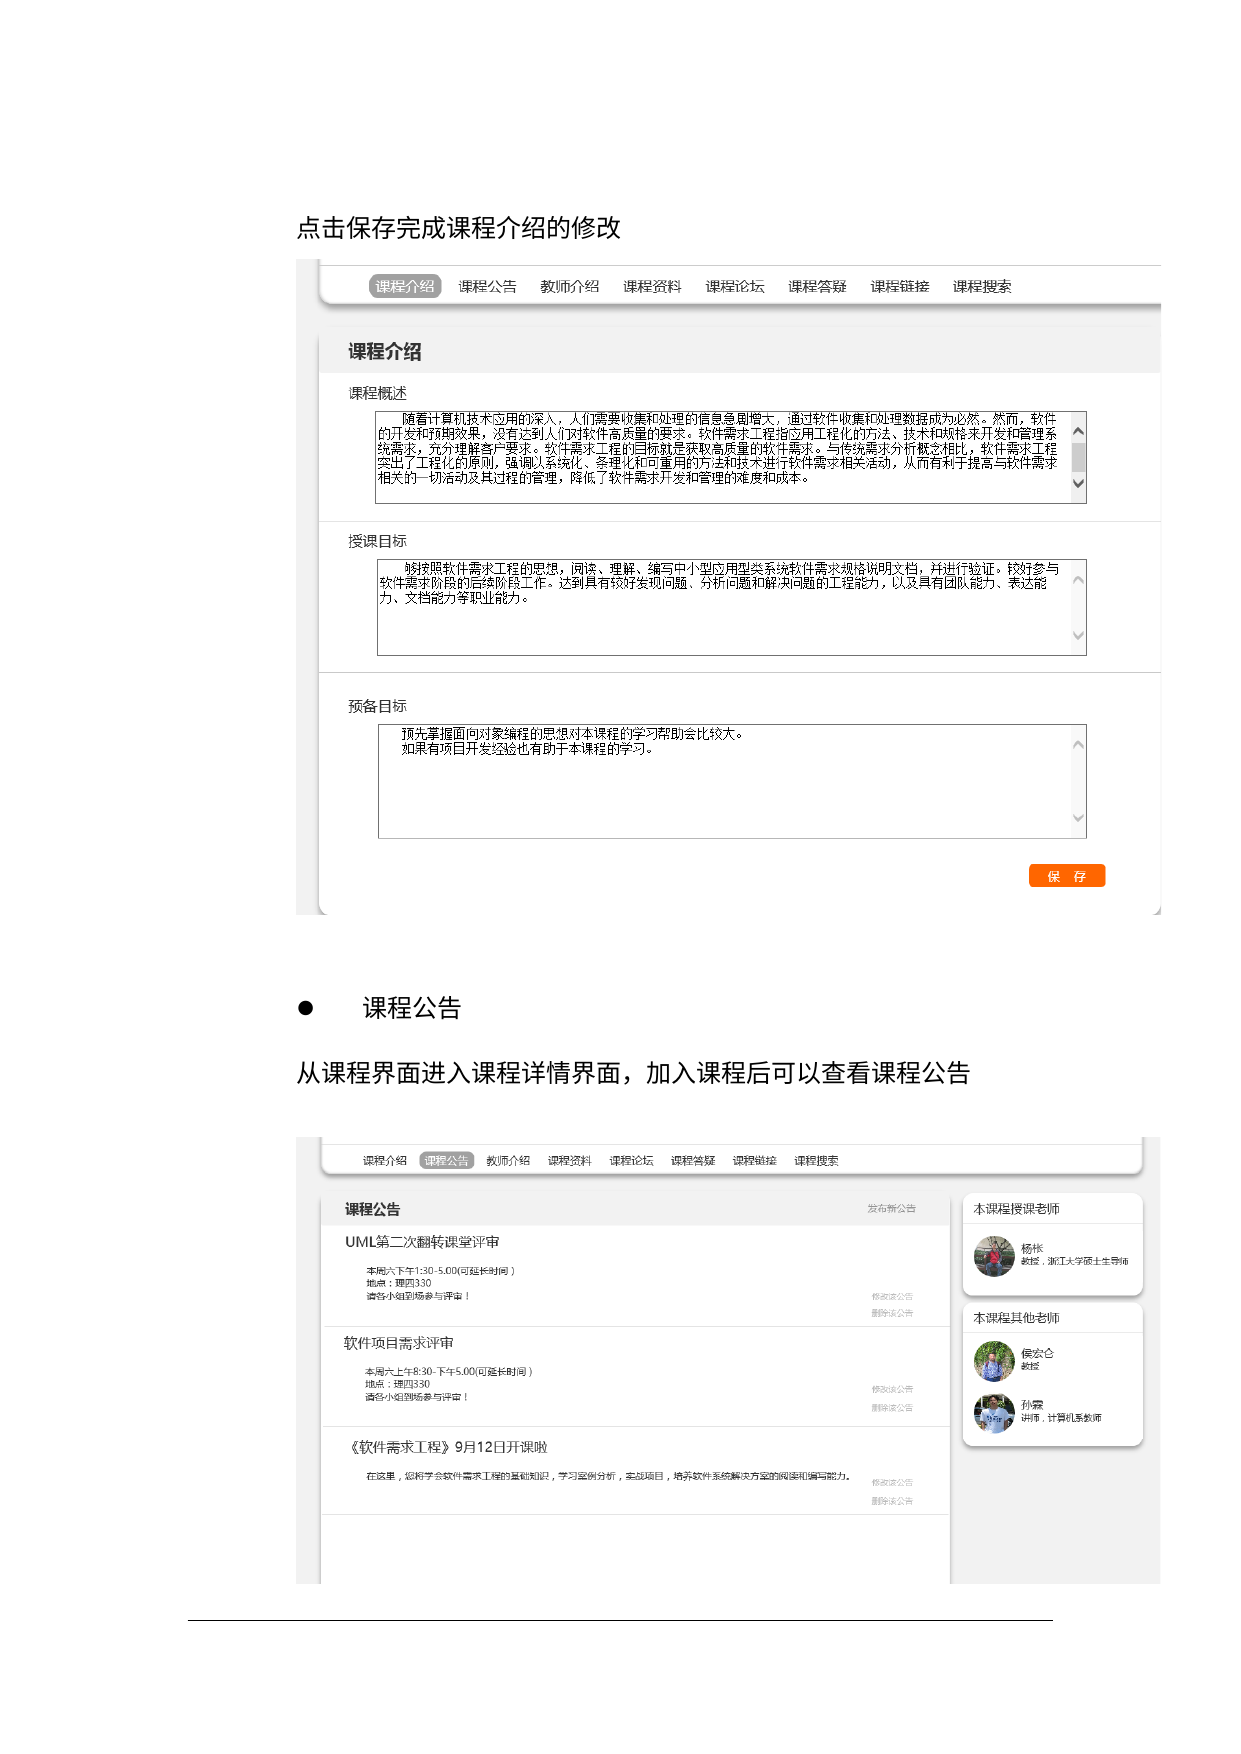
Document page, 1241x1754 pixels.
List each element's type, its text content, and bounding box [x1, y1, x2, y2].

subtitle 课程公告 [187, 974, 1053, 1039]
text 点击保存完成课程介绍的修改 [187, 194, 1053, 259]
text 从课程界面进入课程详情界面，加入课程后可以查看课程公告 [187, 1039, 1053, 1104]
picture [296, 259, 1162, 915]
picture [296, 1137, 1161, 1584]
